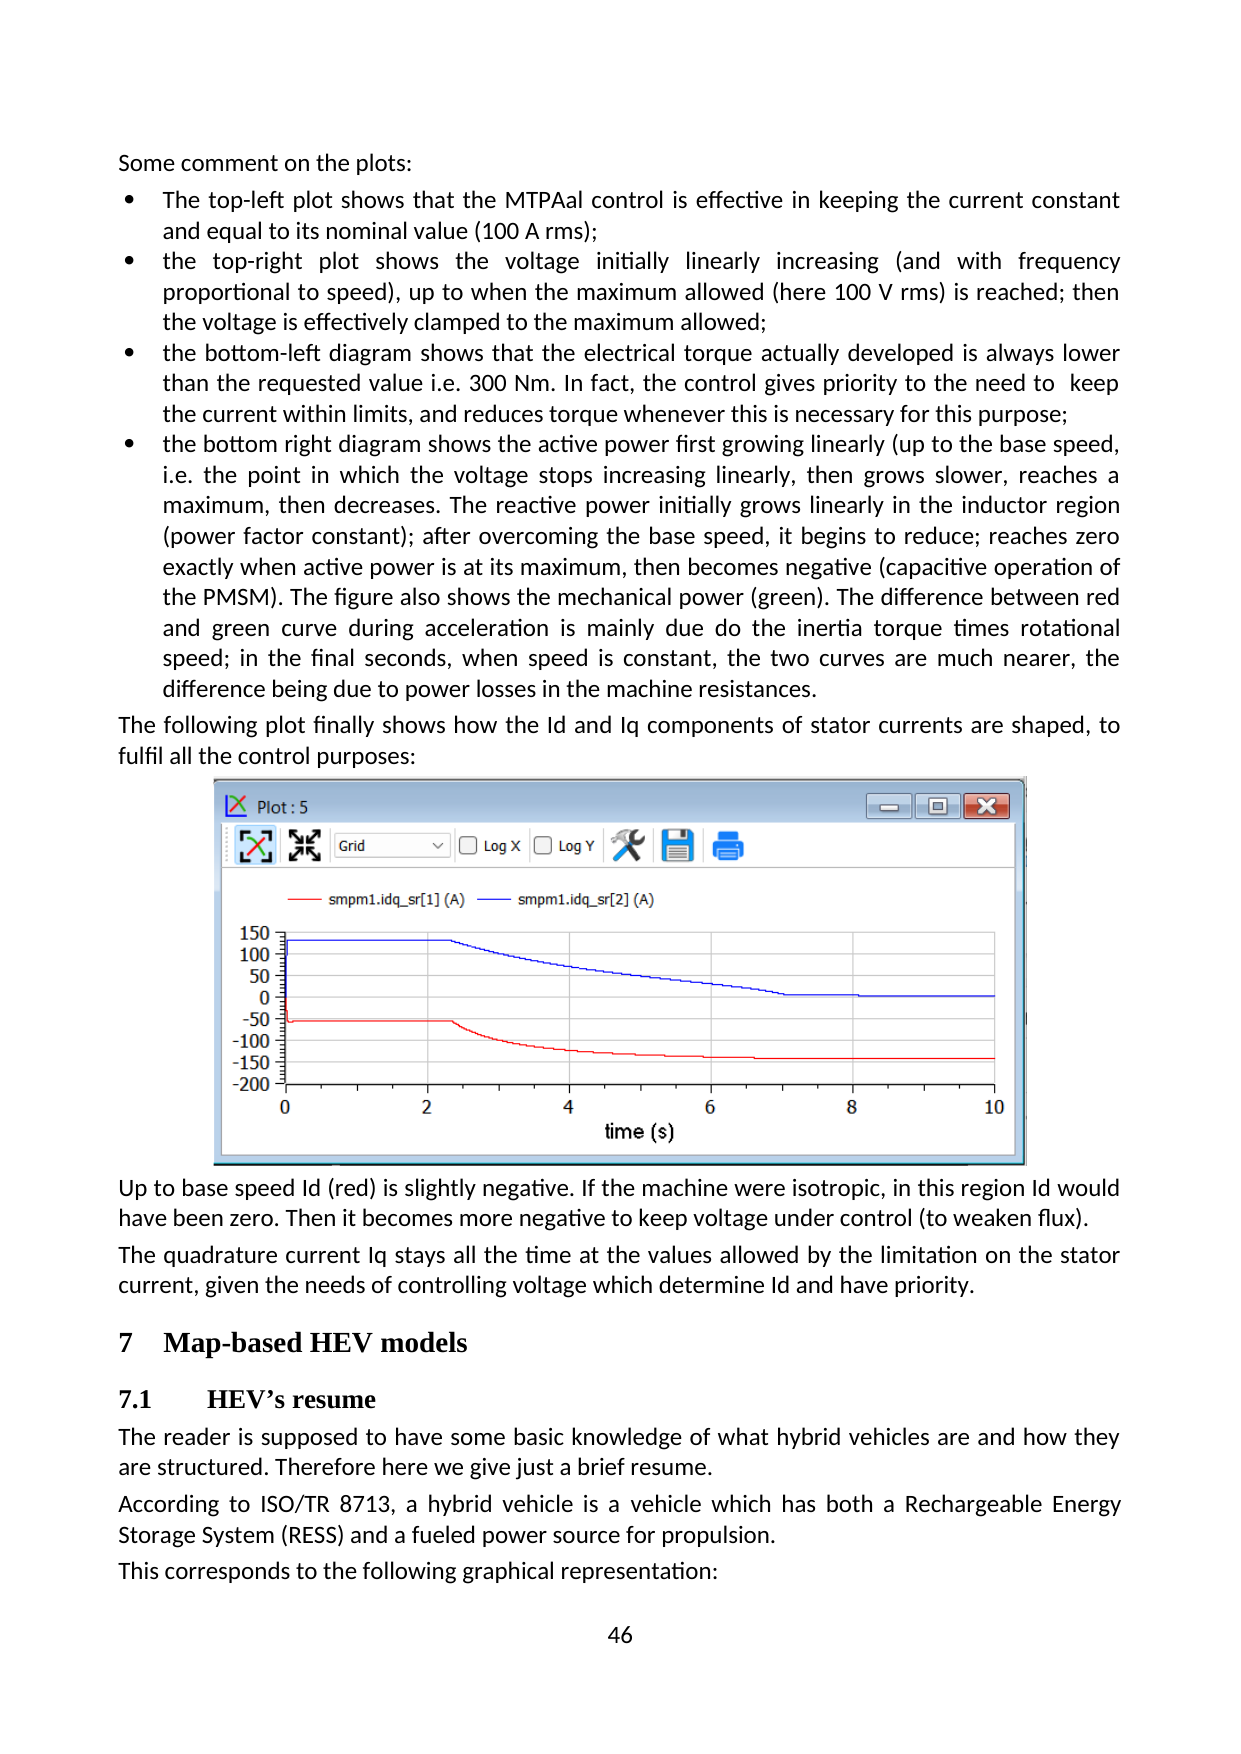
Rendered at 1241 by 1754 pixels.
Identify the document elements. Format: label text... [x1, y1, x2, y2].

text The quadrature current Iq stays all the time at the values allowed by the limitation on the stator current, given the needs of controlling voltage which determine Id and have priority. [118, 1239, 1122, 1300]
list The top-left plot shows that the MTPAal control is effective in keeping the current constant and equal to its nominal value (100 A rms); [125, 184, 1122, 245]
subtitle HEV’s resume [118, 1383, 1122, 1415]
text Up to base speed Id (red) is slightly negative. If the machine were isotropic, in this region Id would have been zero. Then it becomes more negative to keep voltage under control (to weaken flux). [118, 1172, 1122, 1233]
subtitle Map-based HEV models [118, 1325, 1122, 1358]
list the bottom-left diagram shows that the electrical torque actually developed is always lower than the requested value i.e. 300 Nm. In fact, the control gives priority to the need to keep the current within limits, and reduces torque whenever this is necessary for this purpose; [125, 337, 1122, 428]
picture [213, 776, 1027, 1166]
text This corresponds to the following graphical representation: [118, 1556, 1122, 1586]
text According to ISO/TR 8713, a hybrid vehicle is a vehicle which has both a Rechargeable Energy Storage System (RESS) and a fueled power source for propulsion. [118, 1488, 1122, 1549]
text The following plot finally shows how the Id and Iq components of stator currents are shaped, to fulfil all the control purposes: [118, 709, 1122, 771]
text Some comment on the plots: [118, 148, 1122, 178]
list the top-right plot shows the voltage initially linearly increasing (and with frequency proportional to speed), up to when the maximum allowed (here 100 V rms) is reached; then the voltage is effectively clamped to the maximum allowed; [125, 245, 1122, 337]
text The reader is supposed to have some basic knowledge of what hybrid vehicles are and how they are structured. Therefore here we give just a brief resume. [118, 1421, 1122, 1482]
list the bottom right diagram shows the active power first growing linearly (up to the base speed, i.e. the point in which the voltage stops increasing linearly, then grows slower, reaches a maximum, then decreases. The reactive power initially grows linearly in the inductor region (power factor constant); after overcoming the base speed, it begins to reduce; reaches zero exactly when active power is at its maximum, then becomes negative (capacitive operation of the PMSM). The figure also shows the mechanical power (green). The difference between red and green curve during acceleration is mainly due do the inertia torque times rotational speed; in the final seconds, when speed is constant, the two curves are much nearer, the difference being due to power losses in the machine resistances. [125, 428, 1122, 703]
